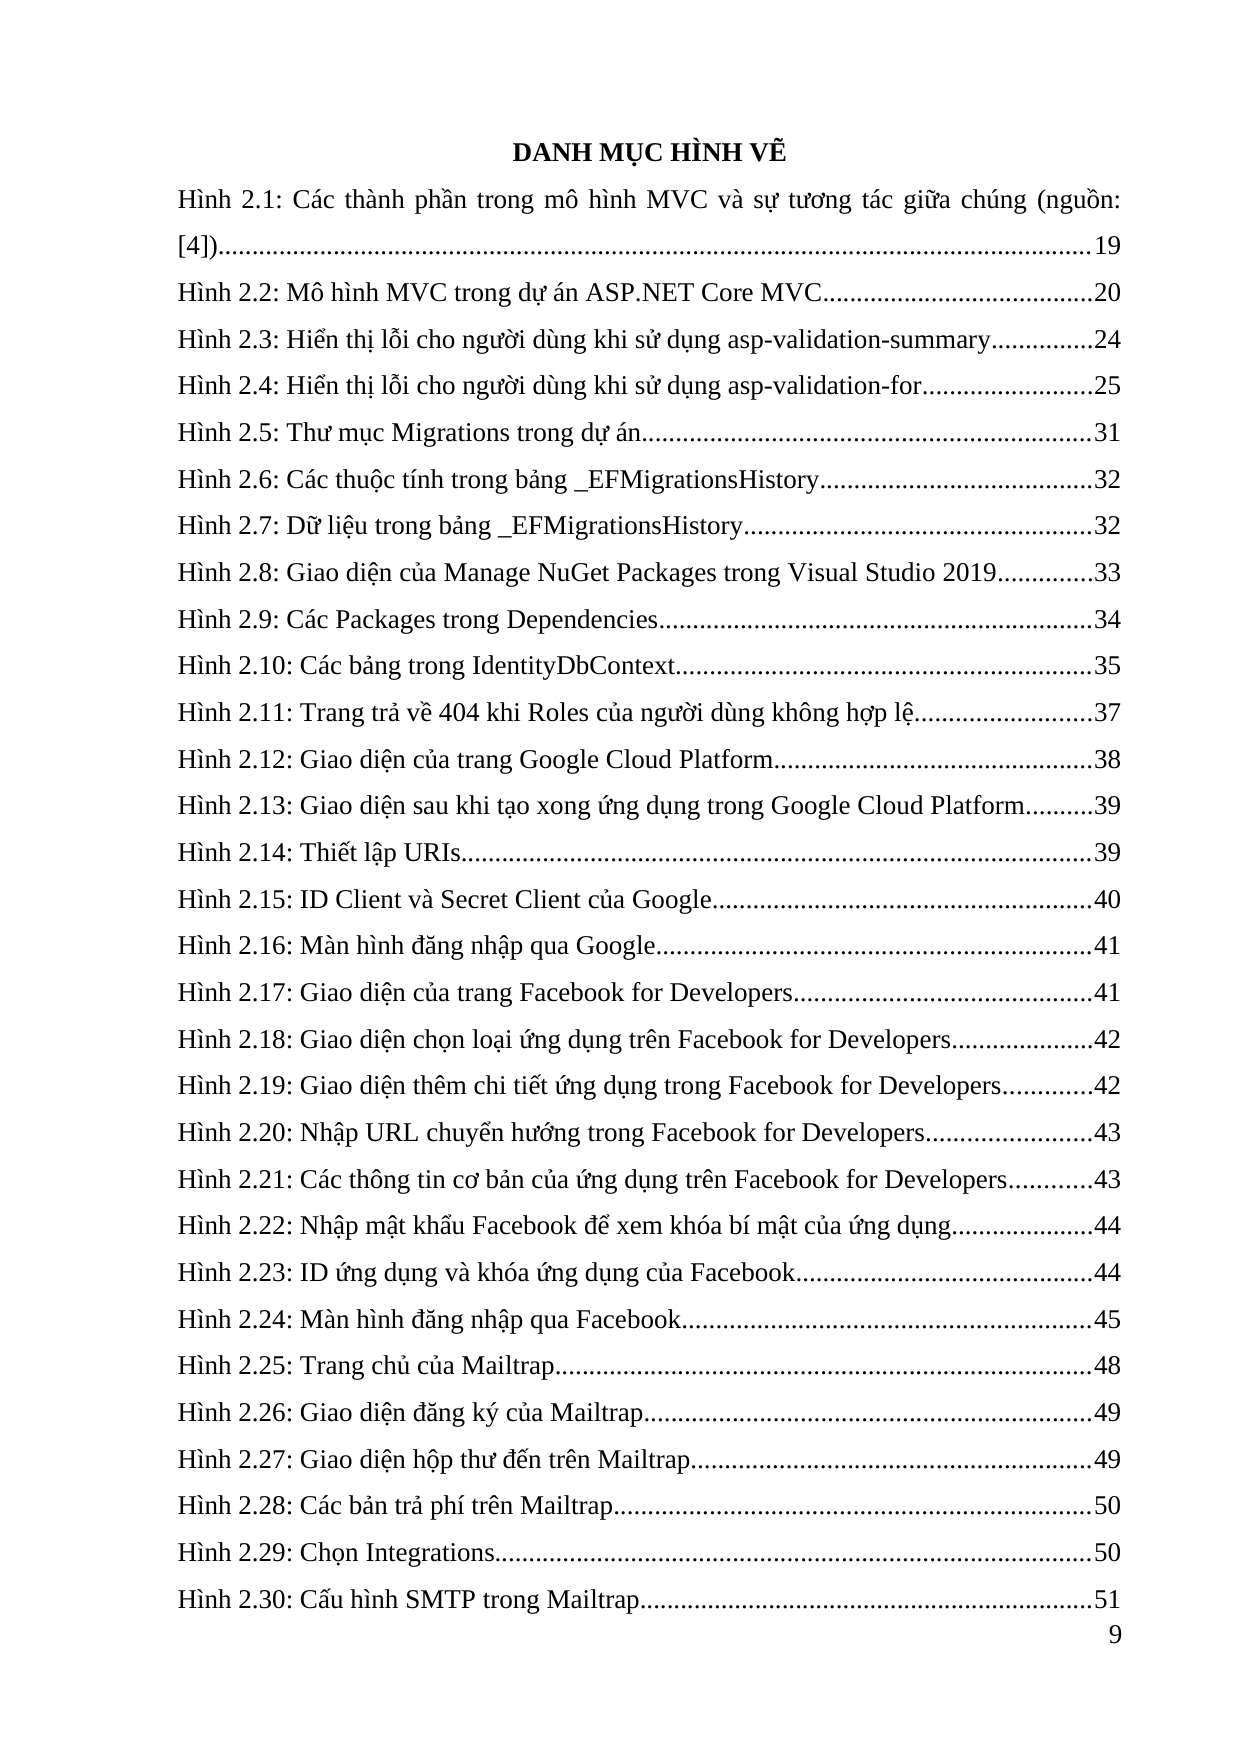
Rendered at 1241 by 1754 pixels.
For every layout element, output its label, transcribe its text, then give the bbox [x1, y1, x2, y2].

text Hình 2.17: Giao diện của trang Facebook for Developers 41 [177, 976, 1122, 1007]
text Hình 2.6: Các thuộc tính trong bảng _EFMigrationsHistory 32 [177, 463, 1122, 494]
text Hình 2.12: Giao diện của trang Google Cloud Platform 38 [177, 743, 1122, 774]
text Hình 2.28: Các bản trả phí trên Mailtrap 50 [177, 1489, 1122, 1521]
text Hình 2.26: Giao diện đăng ký của Mailtrap 49 [177, 1396, 1122, 1427]
text Hình 2.15: ID Client và Secret Client của Google 40 [177, 883, 1122, 914]
text Hình 2.30: Cấu hình SMTP trong Mailtrap 51 [177, 1583, 1122, 1614]
text Hình 2.20: Nhập URL chuyển hướng trong Facebook for Developers 43 [177, 1116, 1122, 1147]
text Hình 2.3: Hiển thị lỗi cho người dùng khi sử dụng asp-validation-summary 24 [177, 323, 1122, 354]
text Hình 2.21: Các thông tin cơ bản của ứng dụng trên Facebook for Developers 43 [177, 1163, 1122, 1194]
text Hình 2.5: Thư mục Migrations trong dự án 31 [177, 416, 1122, 447]
text Hình 2.2: Mô hình MVC trong dự án ASP.NET Core MVC 20 [177, 276, 1122, 307]
text Hình 2.10: Các bảng trong IdentityDbContext 35 [177, 649, 1122, 681]
text Hình 2.23: ID ứng dụng và khóa ứng dụng của Facebook 44 [177, 1256, 1122, 1287]
text DANH MỤC HÌNH VẼ [177, 136, 1122, 167]
text Hình 2.19: Giao diện thêm chi tiết ứng dụng trong Facebook for Developers 42 [177, 1069, 1122, 1101]
text Hình 2.18: Giao diện chọn loại ứng dụng trên Facebook for Developers 42 [177, 1023, 1122, 1054]
text Hình 2.29: Chọn Integrations 50 [177, 1536, 1122, 1567]
text Hình 2.22: Nhập mật khẩu Facebook để xem khóa bí mật của ứng dụng 44 [177, 1209, 1122, 1241]
text Hình 2.4: Hiển thị lỗi cho người dùng khi sử dụng asp-validation-for 25 [177, 369, 1122, 401]
text Hình 2.16: Màn hình đăng nhập qua Google 41 [177, 929, 1122, 961]
text Hình 2.24: Màn hình đăng nhập qua Facebook 45 [177, 1303, 1122, 1334]
text Hình 2.8: Giao diện của Manage NuGet Packages trong Visual Studio 2019 33 [177, 556, 1122, 587]
text Hình 2.14: Thiết lập URIs 39 [177, 836, 1122, 867]
text Hình 2.11: Trang trả về 404 khi Roles của người dùng không hợp lệ 37 [177, 696, 1122, 727]
text Hình 2.25: Trang chủ của Mailtrap 48 [177, 1349, 1122, 1381]
text Hình 2.9: Các Packages trong Dependencies 34 [177, 603, 1122, 634]
text Hình 2.1: Các thành phần trong mô hình MVC và sự tương tác giữa chúng (nguồn: [4]) 19 [177, 183, 1122, 261]
text Hình 2.27: Giao diện hộp thư đến trên Mailtrap 49 [177, 1443, 1122, 1474]
text Hình 2.13: Giao diện sau khi tạo xong ứng dụng trong Google Cloud Platform 39 [177, 789, 1122, 821]
text Hình 2.7: Dữ liệu trong bảng _EFMigrationsHistory 32 [177, 509, 1122, 541]
